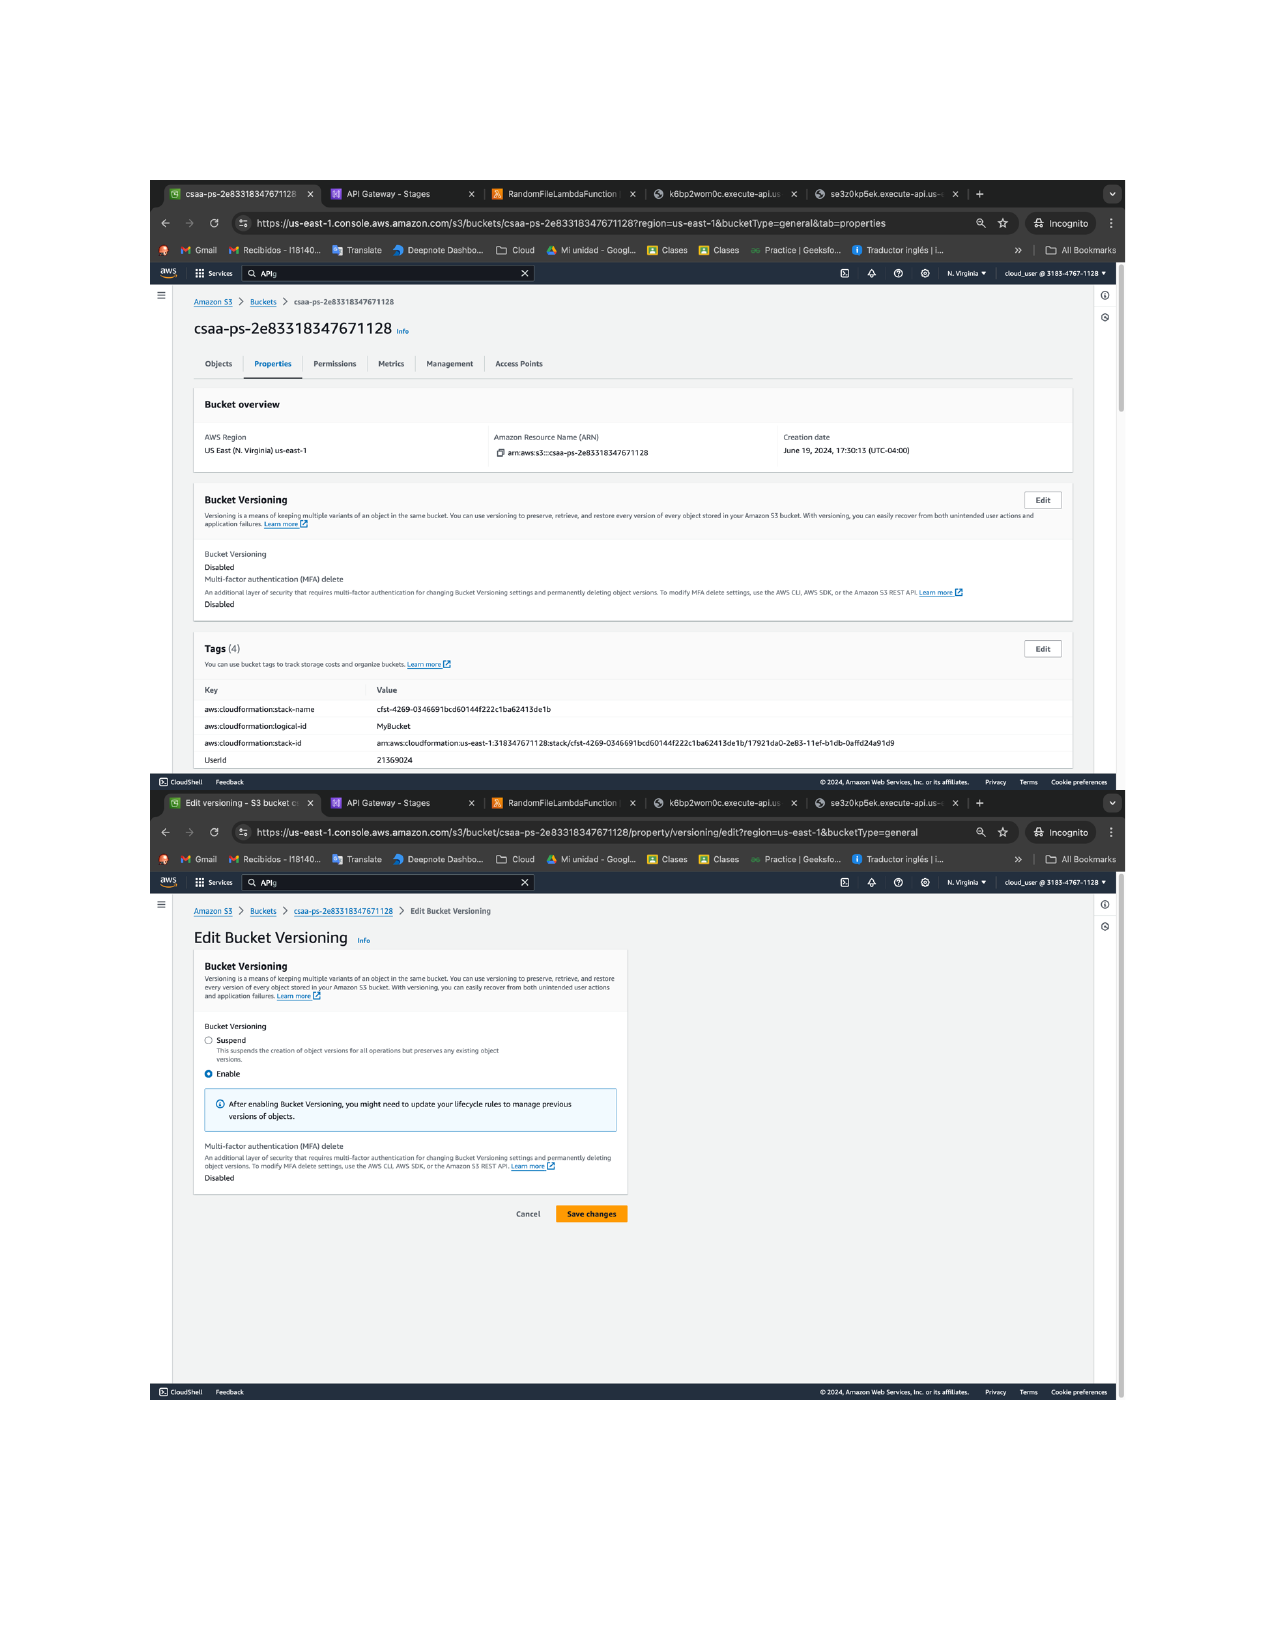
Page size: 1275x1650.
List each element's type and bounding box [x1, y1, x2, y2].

picture [150, 180, 1125, 1400]
